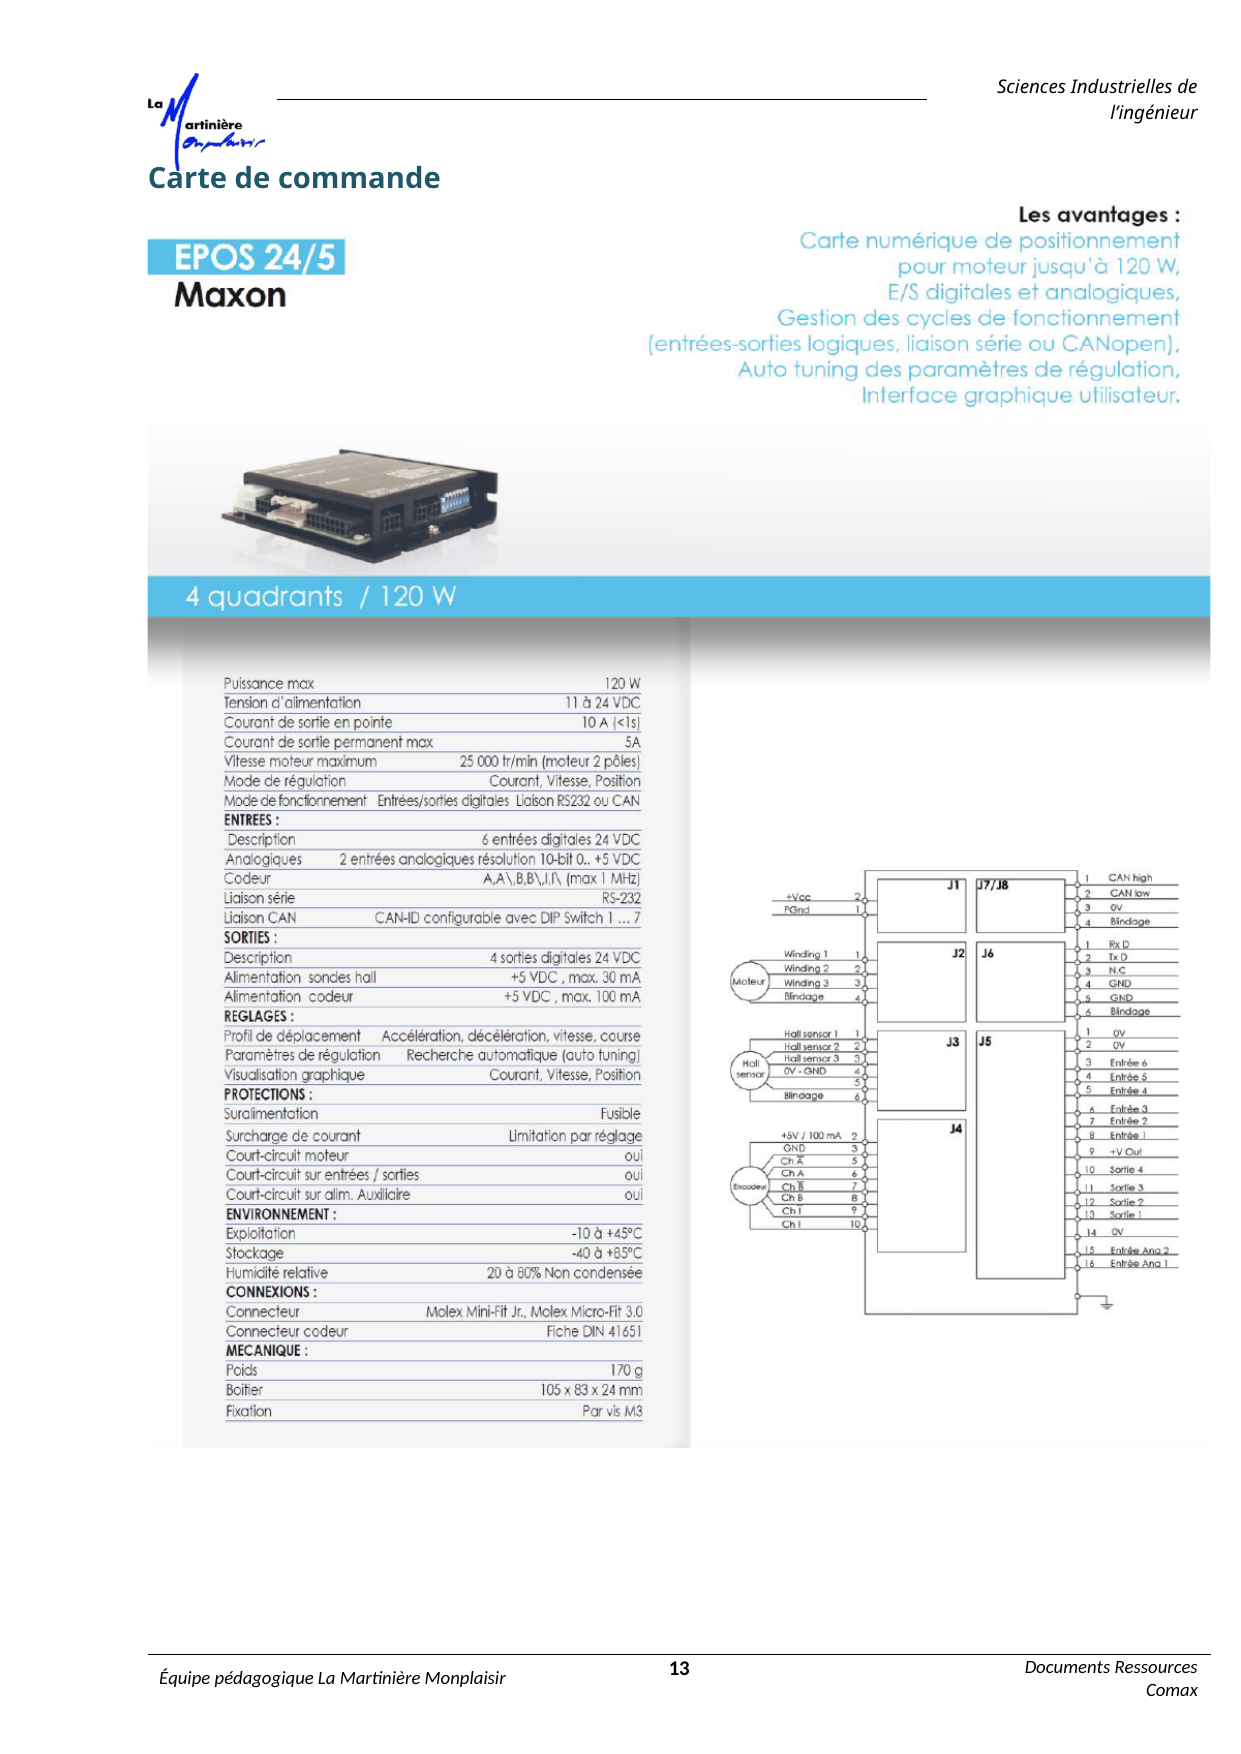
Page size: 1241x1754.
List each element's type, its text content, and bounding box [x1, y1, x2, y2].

subtitle Carte de commande [148, 157, 1093, 197]
picture [147, 73, 266, 171]
picture [147, 197, 1211, 1448]
